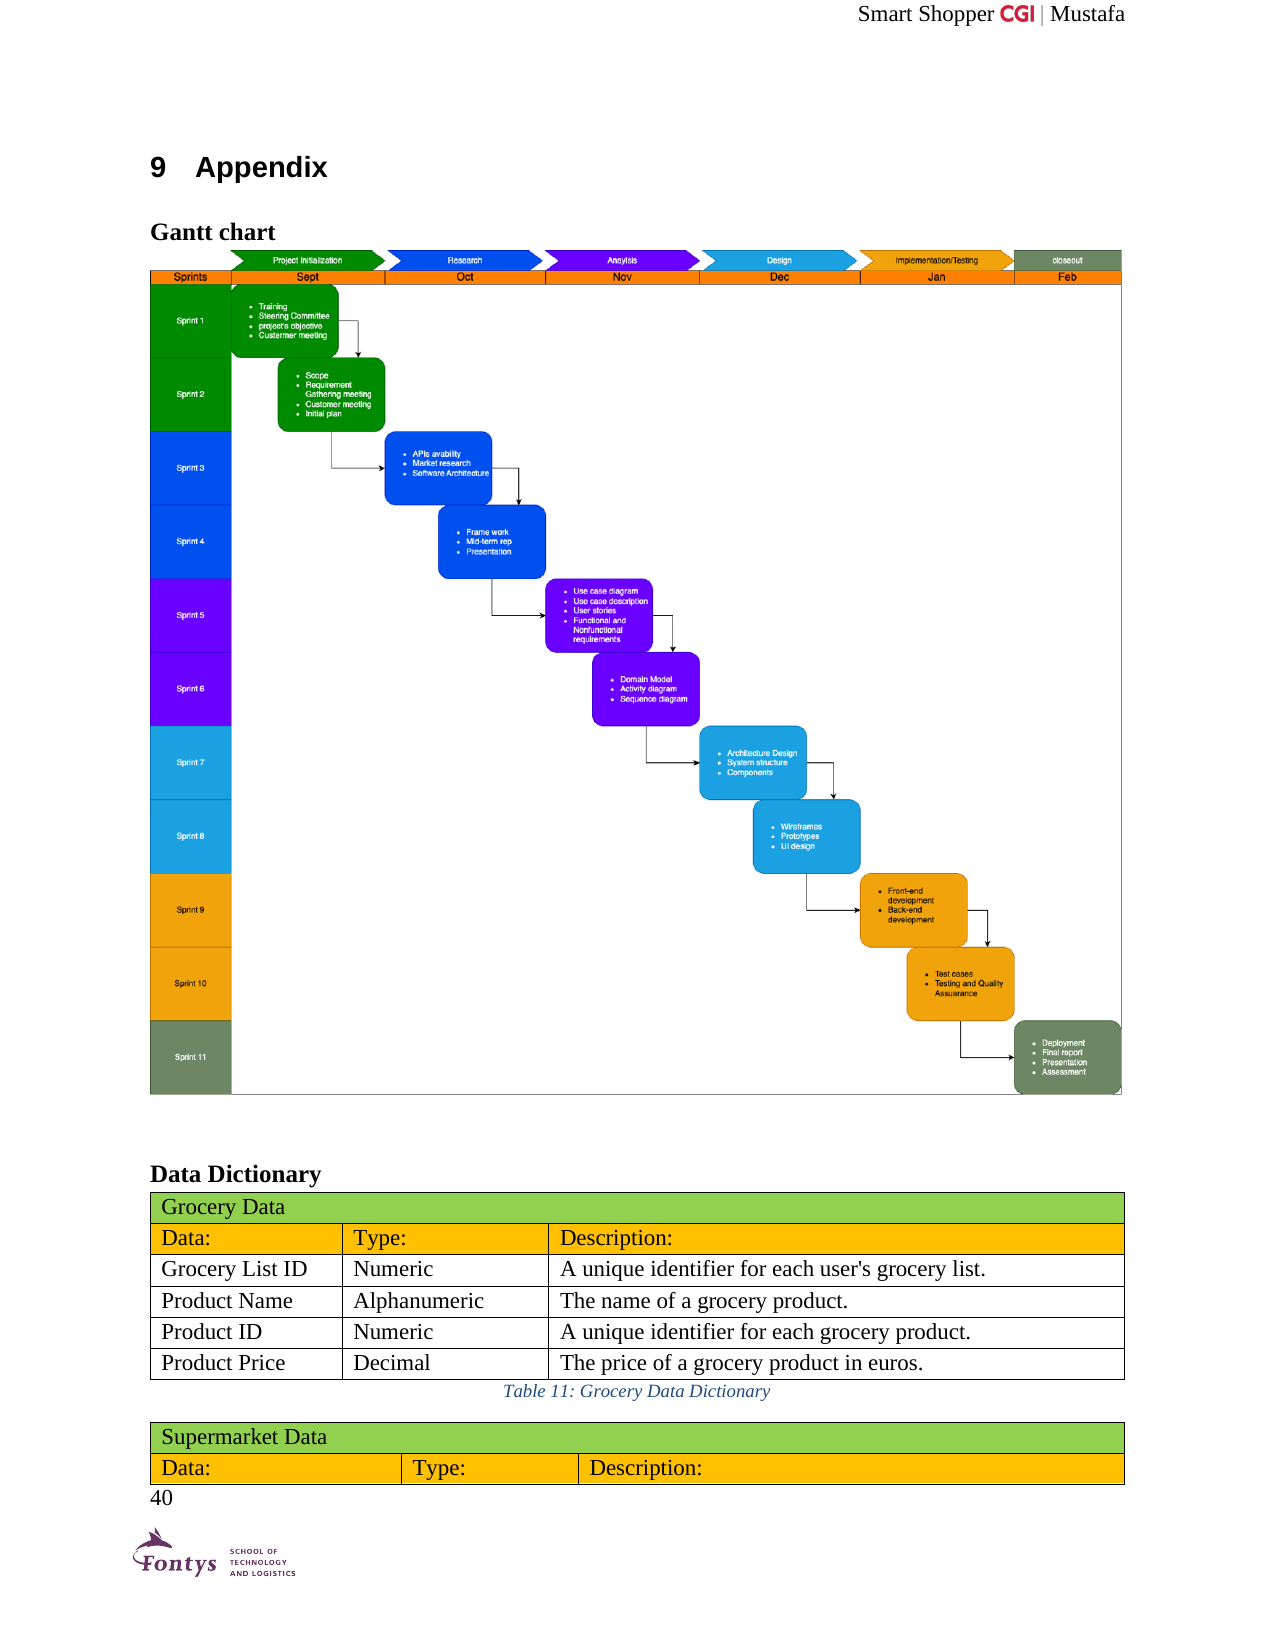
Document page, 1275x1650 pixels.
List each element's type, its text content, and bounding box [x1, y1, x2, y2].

text Data Dictionary [150, 1159, 1125, 1188]
table_cell A unique identifier for each user's grocery list. [549, 1255, 1124, 1286]
table_cell The price of a grocery product in euros. [549, 1349, 1124, 1379]
table_cell Product Price [151, 1349, 342, 1379]
picture [128, 1520, 300, 1582]
table_cell Type: [343, 1224, 548, 1254]
picture [150, 250, 1122, 1095]
table_cell Grocery List ID [151, 1255, 342, 1286]
table_header Supermarket Data [151, 1423, 1124, 1453]
table_cell The name of a grocery product. [549, 1287, 1124, 1317]
table_cell A unique identifier for each grocery product. [549, 1318, 1124, 1348]
table_cell Type: [402, 1454, 578, 1483]
table_cell Description: [549, 1224, 1124, 1254]
table_cell Alphanumeric [343, 1287, 548, 1317]
table_cell Description: [579, 1454, 1124, 1483]
table_cell Decimal [343, 1349, 548, 1379]
text Gantt chart [150, 217, 1125, 246]
table_header Grocery Data [151, 1193, 1124, 1223]
table_cell Numeric [343, 1255, 548, 1286]
table_cell Numeric [343, 1318, 548, 1348]
table_cell Product ID [151, 1318, 342, 1348]
table_cell Data: [151, 1454, 401, 1483]
table_cell Product Name [151, 1287, 342, 1317]
picture [1000, 5, 1034, 22]
subtitle Appendix [150, 150, 1125, 183]
table_cell Data: [151, 1224, 342, 1254]
